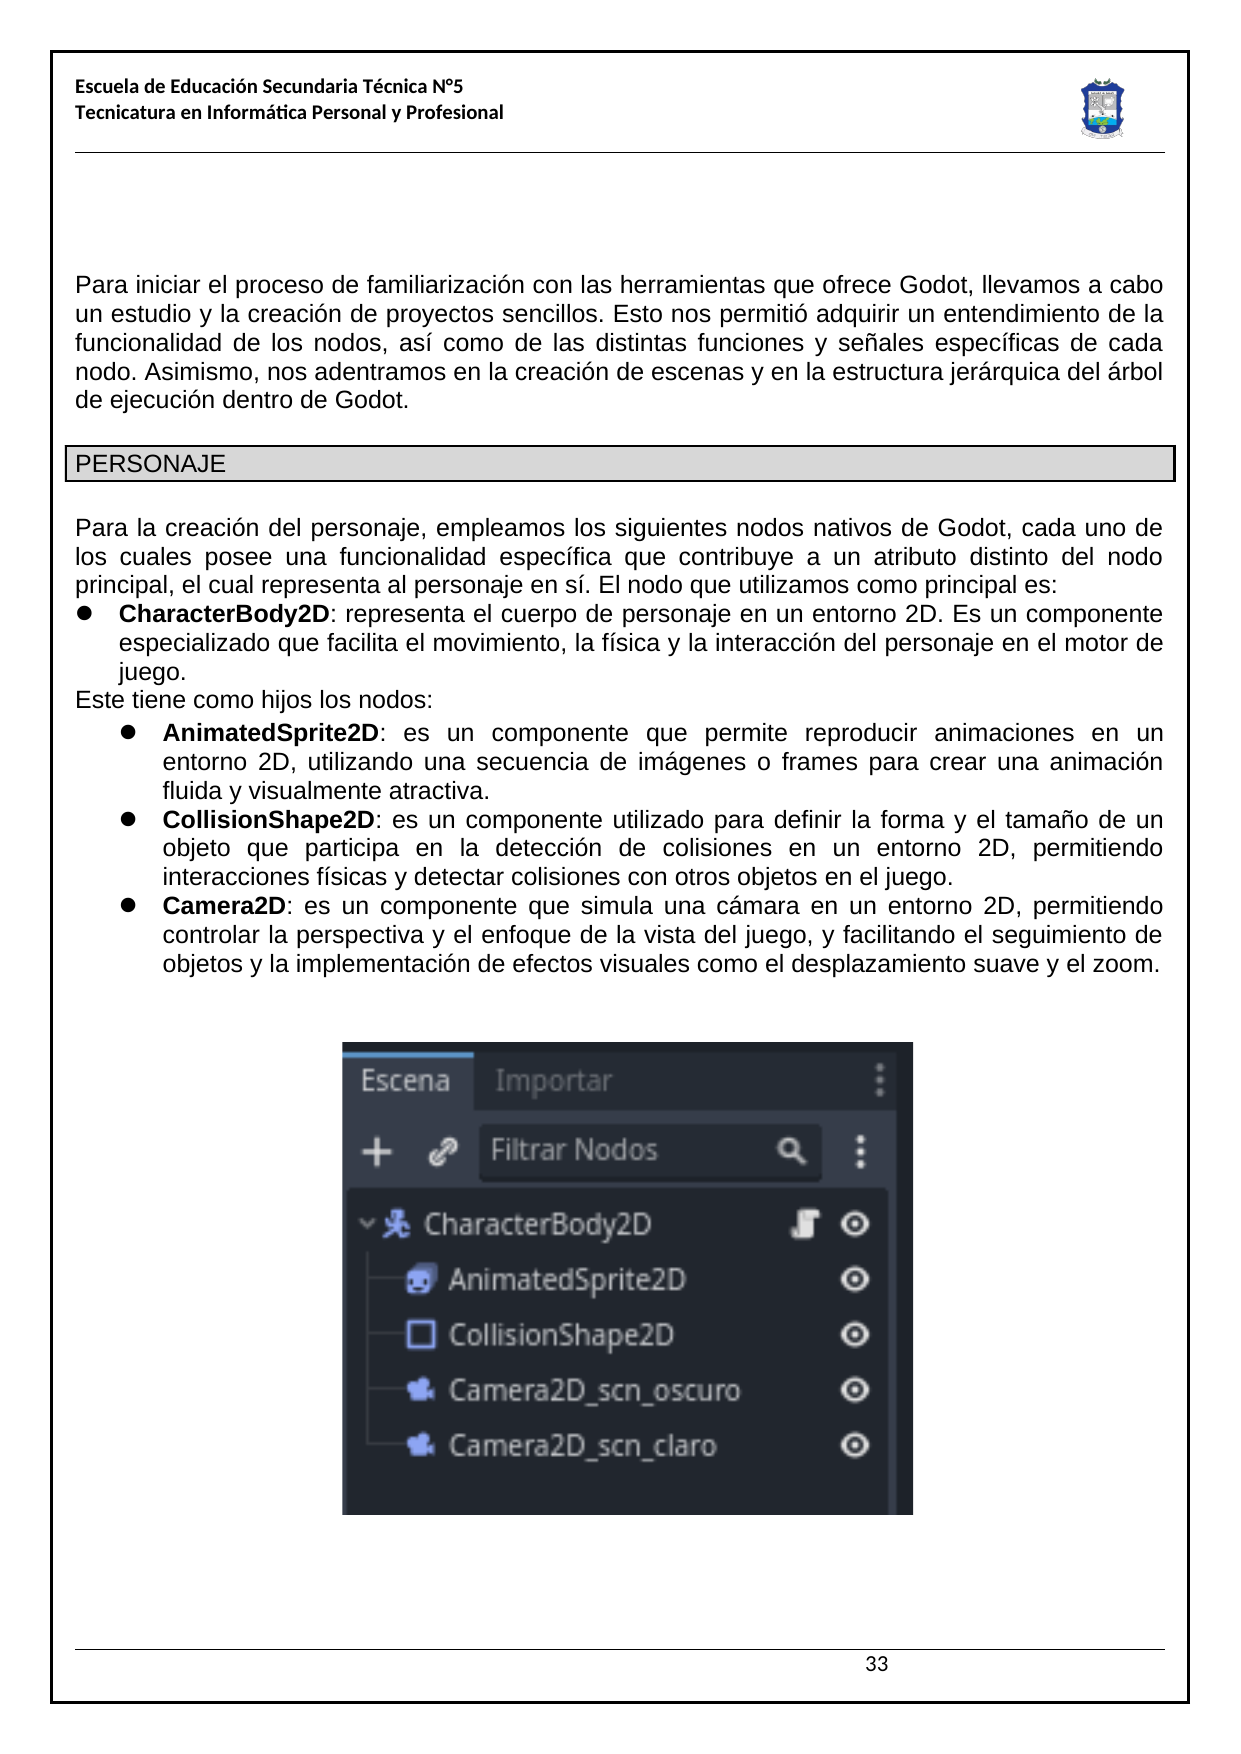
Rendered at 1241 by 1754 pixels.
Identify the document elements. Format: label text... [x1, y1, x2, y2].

list PERSONAJE [67, 447, 1173, 480]
list AnimatedSprite2D: es un componente que permite reproducir animaciones en un entorno 2D, utilizando una secuencia de imágenes o frames para crear una animación fluida y visualmente atractiva. [110, 716, 1173, 804]
list Camera2D: es un componente que simula una cámara en un entorno 2D, permitiendo controlar la perspectiva y el enfoque de la vista del juego, y facilitando el seguimiento de objetos y la implementación de efectos visuales como el desplazamiento suave y el zoom. [110, 891, 1173, 979]
list CharacterBody2D: representa el cuerpo de personaje en un entorno 2D. Es un componente especializado que facilita el movimiento, la física y la interacción del personaje en el motor de juego. [75, 599, 1165, 685]
picture [1077, 77, 1128, 139]
list Para iniciar el proceso de familiarización con las herramientas que ofrece Godot, llevamos a cabo un estudio y la creación de proyectos sencillos. Esto nos permitió adquirir un entendimiento de la funcionalidad de los nodos, así como de las distintas funciones y señales específicas de cada nodo. Asimismo, nos adentramos en la creación de escenas y en la estructura jerárquica del árbol de ejecución dentro de Godot. [75, 270, 1165, 414]
picture [342, 1042, 914, 1515]
list Este tiene como hijos los nodos: [67, 685, 1173, 716]
list Para la creación del personaje, empleamos los siguientes nodos nativos de Godot, cada uno de los cuales posee una funcionalidad específica que contribuye a un atributo distinto del nodo principal, el cual representa al personaje en sí. El nodo que utilizamos como principal es: [75, 513, 1165, 599]
list CollisionShape2D: es un componente utilizado para definir la forma y el tamaño de un objeto que participa en la detección de colisiones en un entorno 2D, permitiendo interacciones físicas y detectar colisiones con otros objetos en el juego. [110, 804, 1173, 891]
